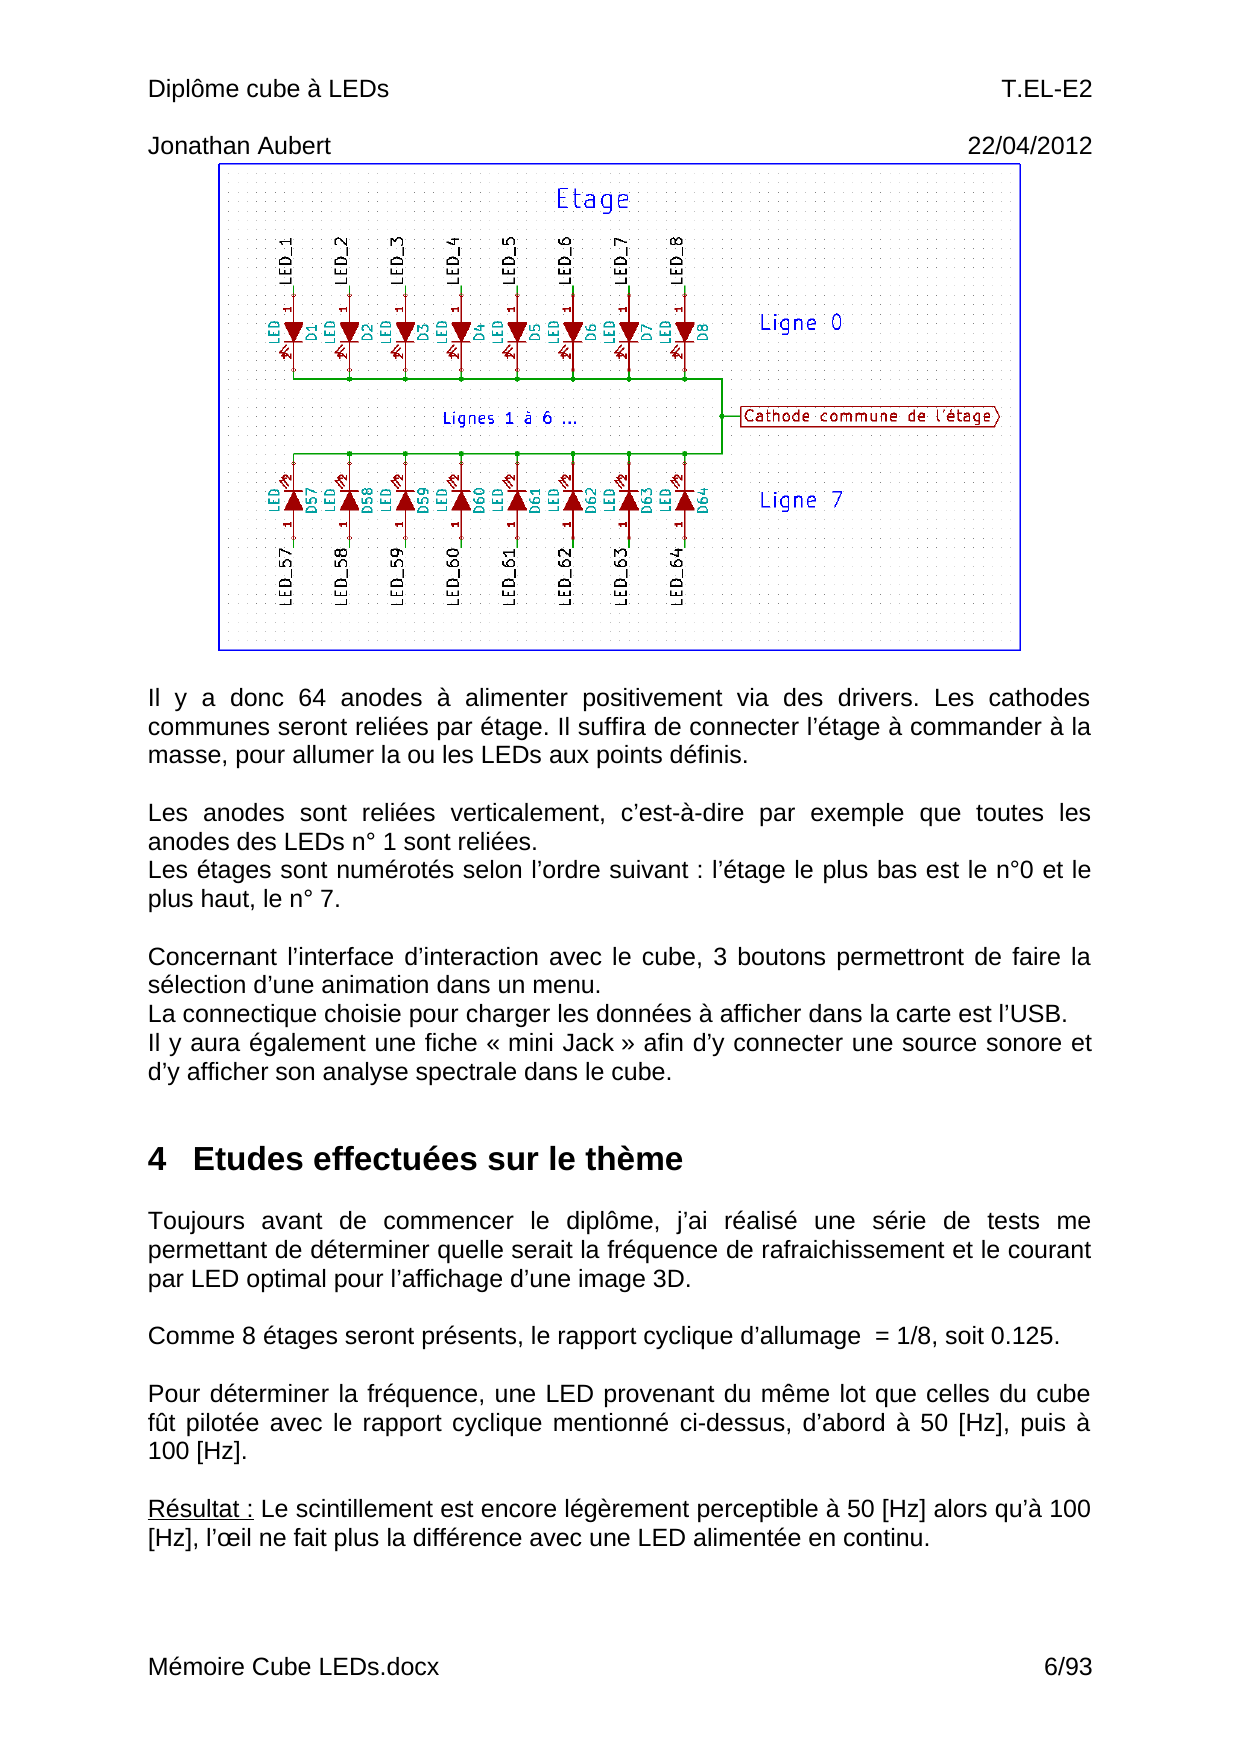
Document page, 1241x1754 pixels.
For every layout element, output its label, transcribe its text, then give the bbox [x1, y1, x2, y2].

text Les étages sont numérotés selon l’ordre suivant : l’étage le plus bas est le n°0 et le plus haut, le n° 7. [148, 855, 1093, 913]
text Les anodes sont reliées verticalement, c’est-à-dire par exemple que toutes les anodes des LEDs n° 1 sont reliées. [148, 798, 1093, 855]
text La connectique choisie pour charger les données à afficher dans la carte est l’USB. [148, 999, 1093, 1028]
text Il y a donc 64 anodes à alimenter positivement via des drivers. Les cathodes communes seront reliées par étage. Il suffira de connecter l’étage à commander à la masse, pour allumer la ou les LEDs aux points définis. [148, 683, 1093, 769]
text Comme 8 étages seront présents, le rapport cyclique d’allumage = 1/8, soit 0.125. [148, 1321, 1093, 1350]
text Toujours avant de commencer le diplôme, j’ai réalisé une série de tests me permettant de déterminer quelle serait la fréquence de rafraichissement et le courant par LED optimal pour l’affichage d’une image 3D. [148, 1206, 1093, 1293]
text Concernant l’interface d’interaction avec le cube, 3 boutons permettront de faire la sélection d’une animation dans un menu. [148, 942, 1093, 999]
text Pour déterminer la fréquence, une LED provenant du même lot que celles du cube fût pilotée avec le rapport cyclique mentionné ci-dessus, d’abord à 50 [Hz], puis à 100 [Hz]. [148, 1379, 1093, 1465]
subtitle Etudes effectuées sur le thème [148, 1139, 1093, 1178]
text Il y aura également une fiche « mini Jack » afin d’y connecter une source sonore et d’y afficher son analyse spectrale dans le cube. [148, 1028, 1093, 1085]
text Résultat : Le scintillement est encore légèrement perceptible à 50 [Hz] alors qu’à 100 [Hz], l’œil ne fait plus la différence avec une LED alimentée en continu. [148, 1494, 1093, 1551]
picture [215, 160, 1025, 655]
